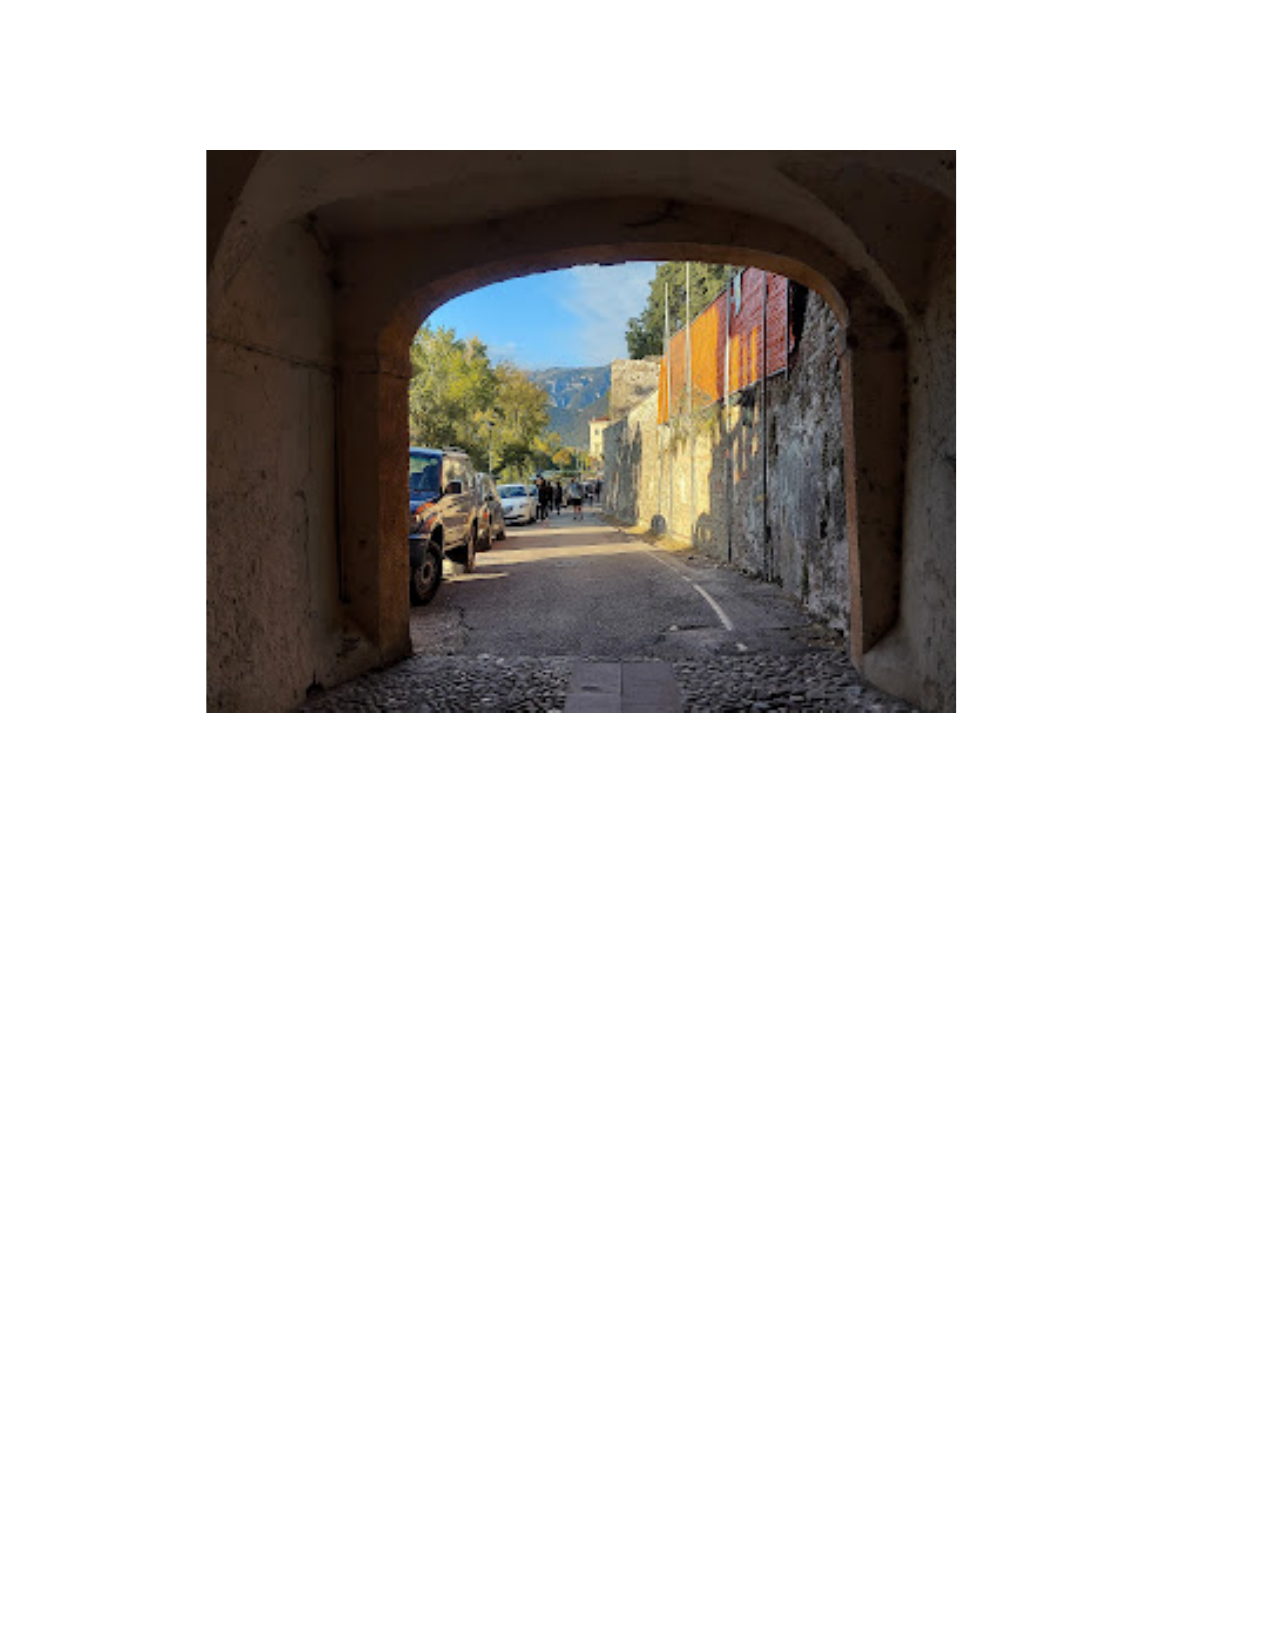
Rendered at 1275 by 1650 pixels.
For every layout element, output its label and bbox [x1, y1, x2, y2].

picture [206, 150, 957, 713]
